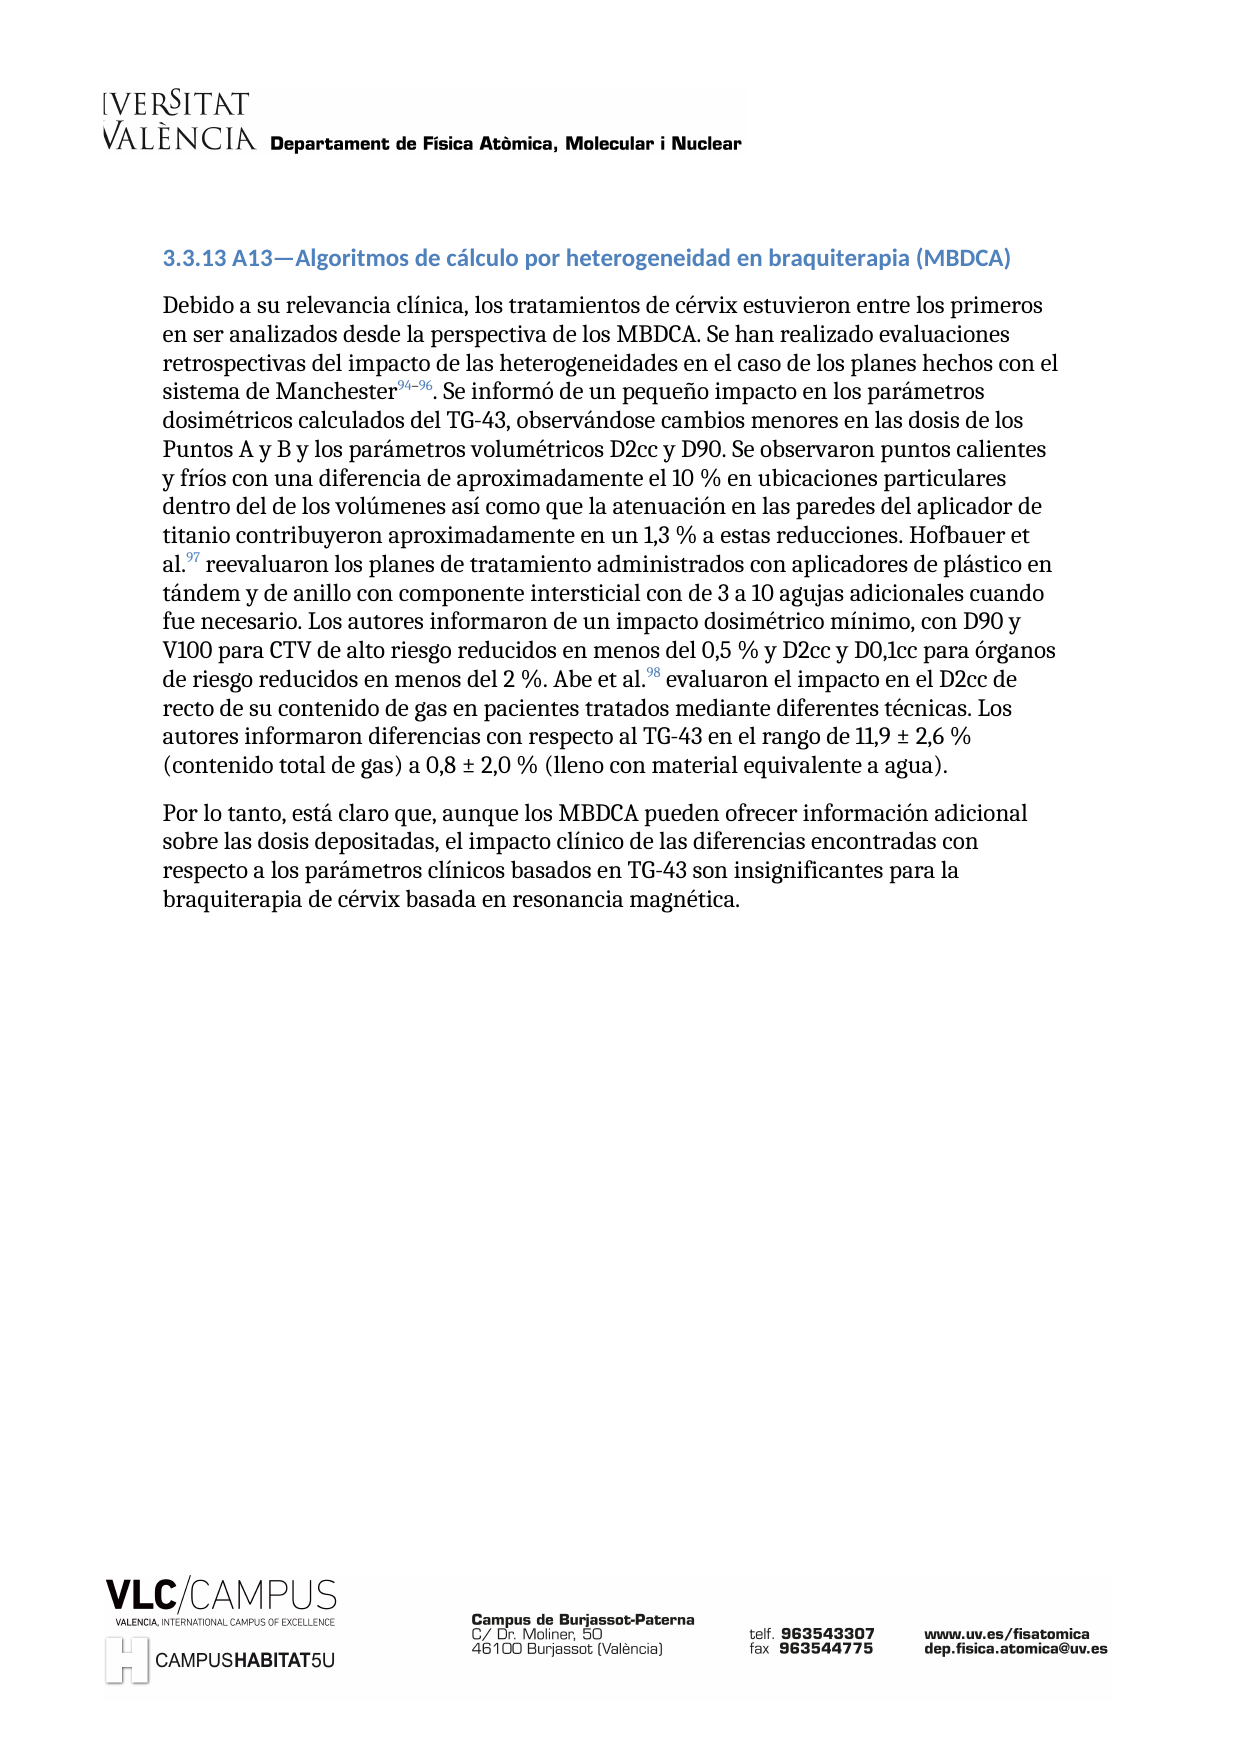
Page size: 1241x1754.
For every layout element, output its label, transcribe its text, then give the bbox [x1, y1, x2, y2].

picture [103, 1575, 1113, 1701]
picture [103, 87, 748, 156]
subtitle 3.3.13 A13—Algoritmos de cálculo por heterogeneidad en braquiterapia (MBDCA) [162, 242, 1063, 272]
text Debido a su relevancia clínica, los tratamientos de cérvix estuvieron entre los primeros en ser analizados desde la perspectiva de los MBDCA. Se han realizado evaluaciones retrospectivas del impacto de las heterogeneidades en el caso de los planes hechos con el sistema de Manchester94–96. Se informó de un pequeño impacto en los parámetros dosimétricos calculados del TG-43, observándose cambios menores en las dosis de los Puntos A y B y los parámetros volumétricos D2cc y D90. Se observaron puntos calientes y fríos con una diferencia de aproximadamente el 10 % en ubicaciones particulares dentro del de los volúmenes así como que la atenuación en las paredes del aplicador de titanio contribuyeron aproximadamente en un 1,3 % a estas reducciones. Hofbauer et al.97 reevaluaron los planes de tratamiento administrados con aplicadores de plástico en tándem y de anillo con componente intersticial con de 3 a 10 agujas adicionales cuando fue necesario. Los autores informaron de un impacto dosimétrico mínimo, con D90 y V100 para CTV de alto riesgo reducidos en menos del 0,5 % y D2cc y D0,1cc para órganos de riesgo reducidos en menos del 2 %. Abe et al.98 evaluaron el impacto en el D2cc de recto de su contenido de gas en pacientes tratados mediante diferentes técnicas. Los autores informaron diferencias con respecto al TG-43 en el rango de 11,9 ± 2,6 % (contenido total de gas) a 0,8 ± 2,0 % (lleno con material equivalente a agua). [162, 291, 1063, 780]
text Por lo tanto, está claro que, aunque los MBDCA pueden ofrecer información adicional sobre las dosis depositadas, el impacto clínico de las diferencias encontradas con respecto a los parámetros clínicos basados en TG-43 son insignificantes para la braquiterapia de cérvix basada en resonancia magnética. [162, 798, 1063, 913]
